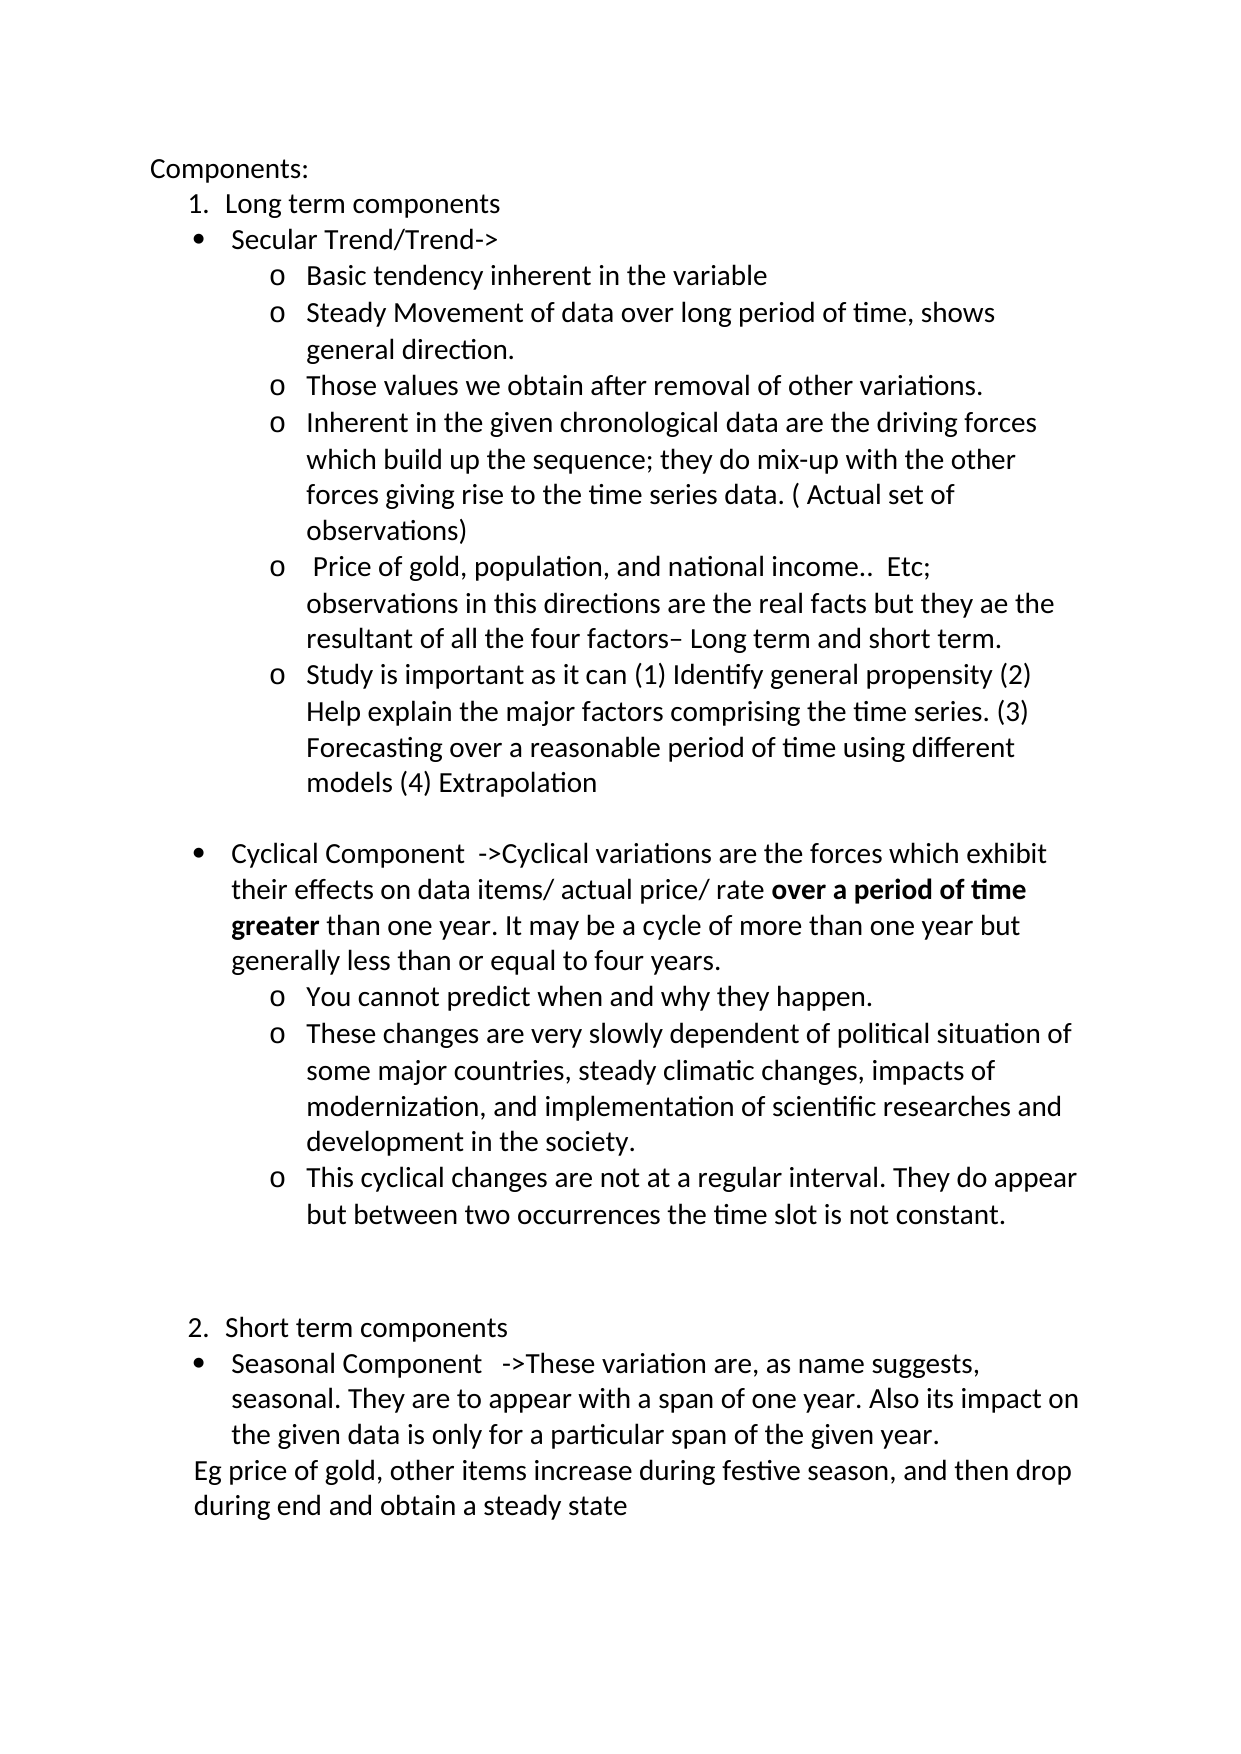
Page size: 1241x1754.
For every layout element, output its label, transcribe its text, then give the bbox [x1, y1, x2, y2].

list Long term components [187, 186, 1090, 221]
list You cannot predict when and why they happen. [269, 978, 1090, 1015]
list Basic tendency inherent in the variable [269, 257, 1090, 294]
list Cyclical Component ->Cyclical variations are the forces which exhibit their effects on data items/ actual price/ rate over a period of time greater than one year. It may be a cycle of more than one year but generally less than or equal to four years. [194, 836, 1090, 978]
list Price of gold, population, and national income.. Etc; observations in this directions are the real facts but they ae the resultant of all the four factors– Long term and short term. [269, 548, 1090, 656]
list Short term components [187, 1309, 1090, 1345]
list These changes are very slowly dependent of political situation of some major countries, steady climatic changes, impacts of modernization, and implementation of scientific researches and development in the society. [269, 1015, 1090, 1159]
list This cyclical changes are not at a regular interval. They do appear but between two occurrences the time slot is not constant. [269, 1159, 1090, 1232]
list Secular Trend/Trend-> [194, 221, 1090, 257]
list Study is important as it can (1) Identify general propensity (2) Help explain the major factors comprising the time series. (3) Forecasting over a reasonable period of time using different models (4) Extrapolation [269, 656, 1090, 800]
text Components: [150, 150, 1090, 186]
list Inherent in the given chronological data are the driving forces which build up the sequence; they do mix-up with the other forces giving rise to the time series data. ( Actual set of observations) [269, 404, 1090, 548]
text Eg price of gold, other items increase during festive season, and then drop during end and obtain a steady state [194, 1452, 1090, 1523]
list Seasonal Component ->These variation are, as name suggests, seasonal. They are to appear with a span of one year. Also its impact on the given data is only for a particular span of the given year. [194, 1345, 1090, 1452]
list Those values we obtain after removal of other variations. [269, 367, 1090, 404]
list Steady Movement of data over long period of time, shows general direction. [269, 294, 1090, 367]
